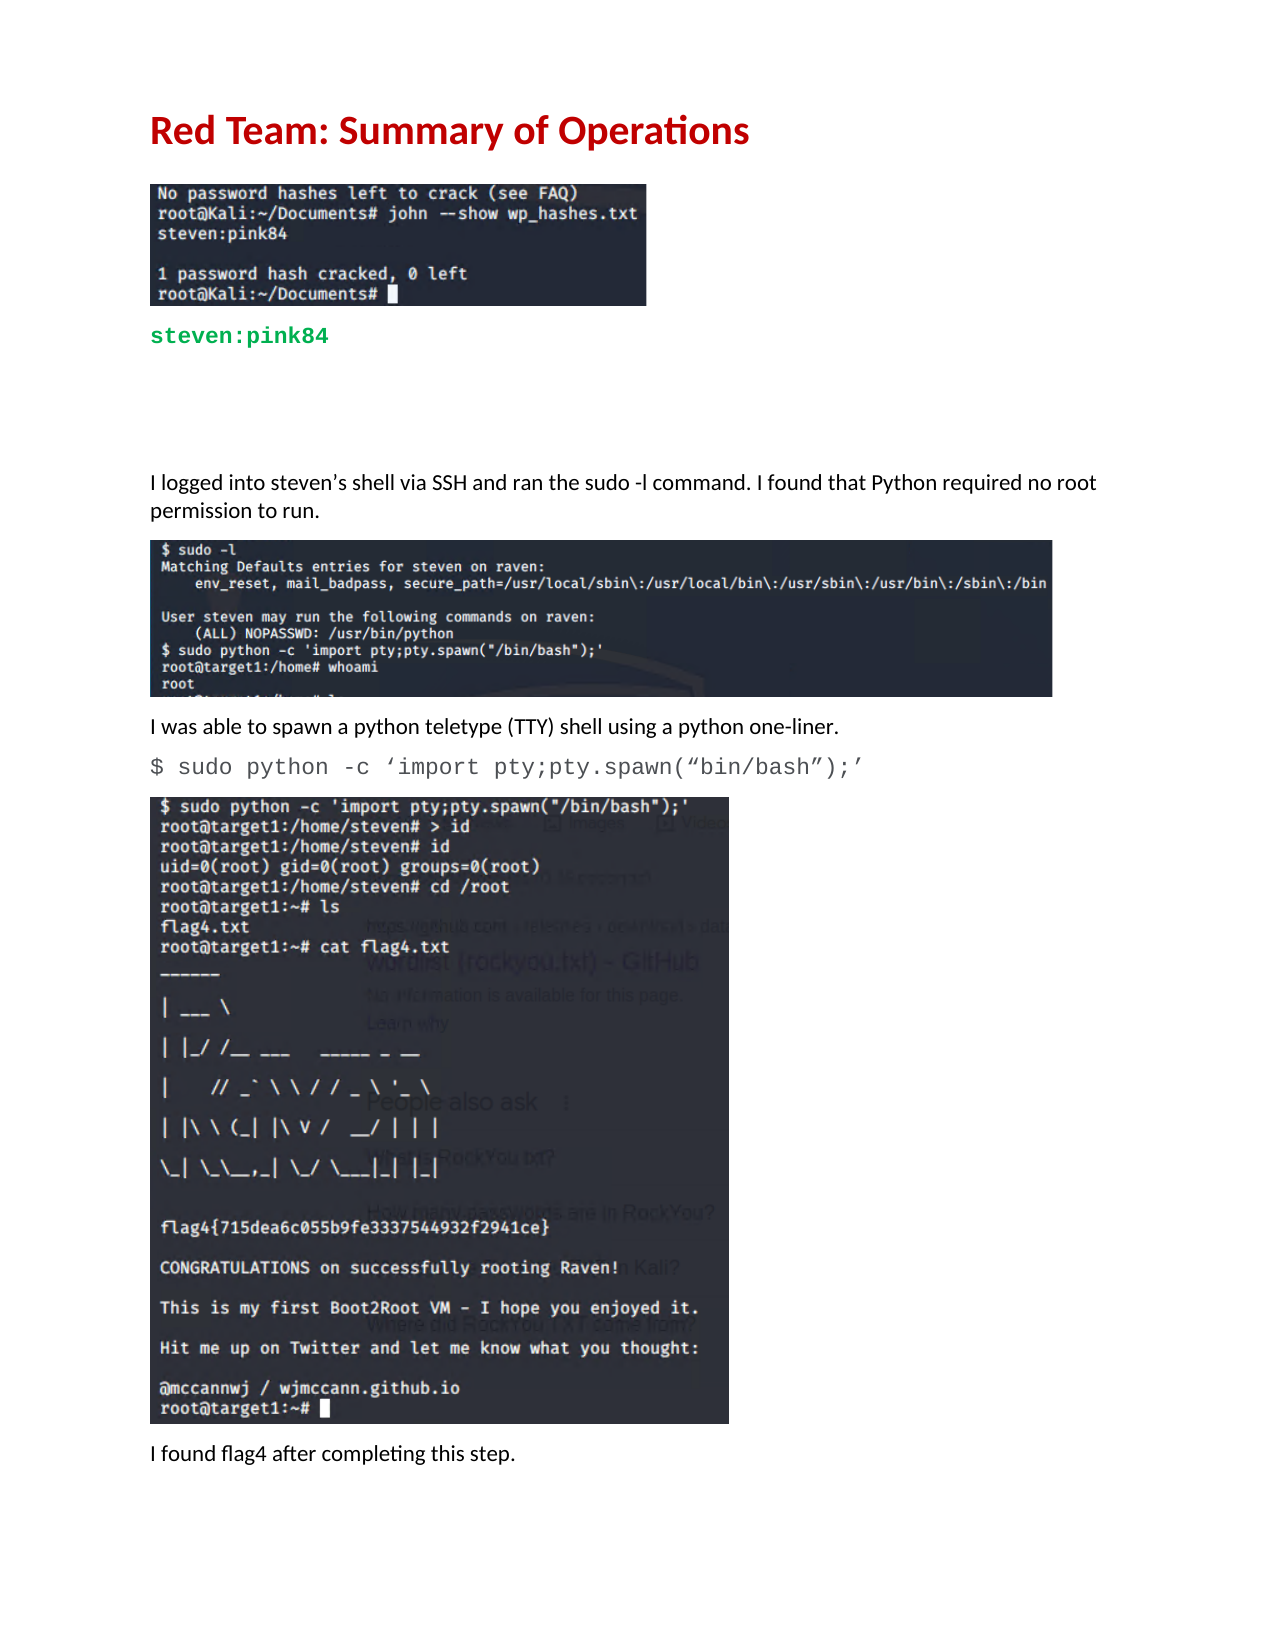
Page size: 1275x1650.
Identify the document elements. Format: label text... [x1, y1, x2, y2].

text I logged into steven’s shell via SSH and ran the sudo -l command. I found that Python required no root permission to run. [150, 468, 1125, 524]
picture [150, 184, 647, 306]
text I found flag4 after completing this step. [150, 1439, 1125, 1467]
picture [150, 540, 1053, 697]
text steven:pink84 [150, 324, 1125, 350]
text $ sudo python -c ‘import pty;pty.spawn(“bin/bash”);’ [150, 755, 1125, 781]
picture [150, 797, 729, 1424]
text I was able to spawn a python teletype (TTY) shell using a python one-liner. [150, 712, 1125, 740]
